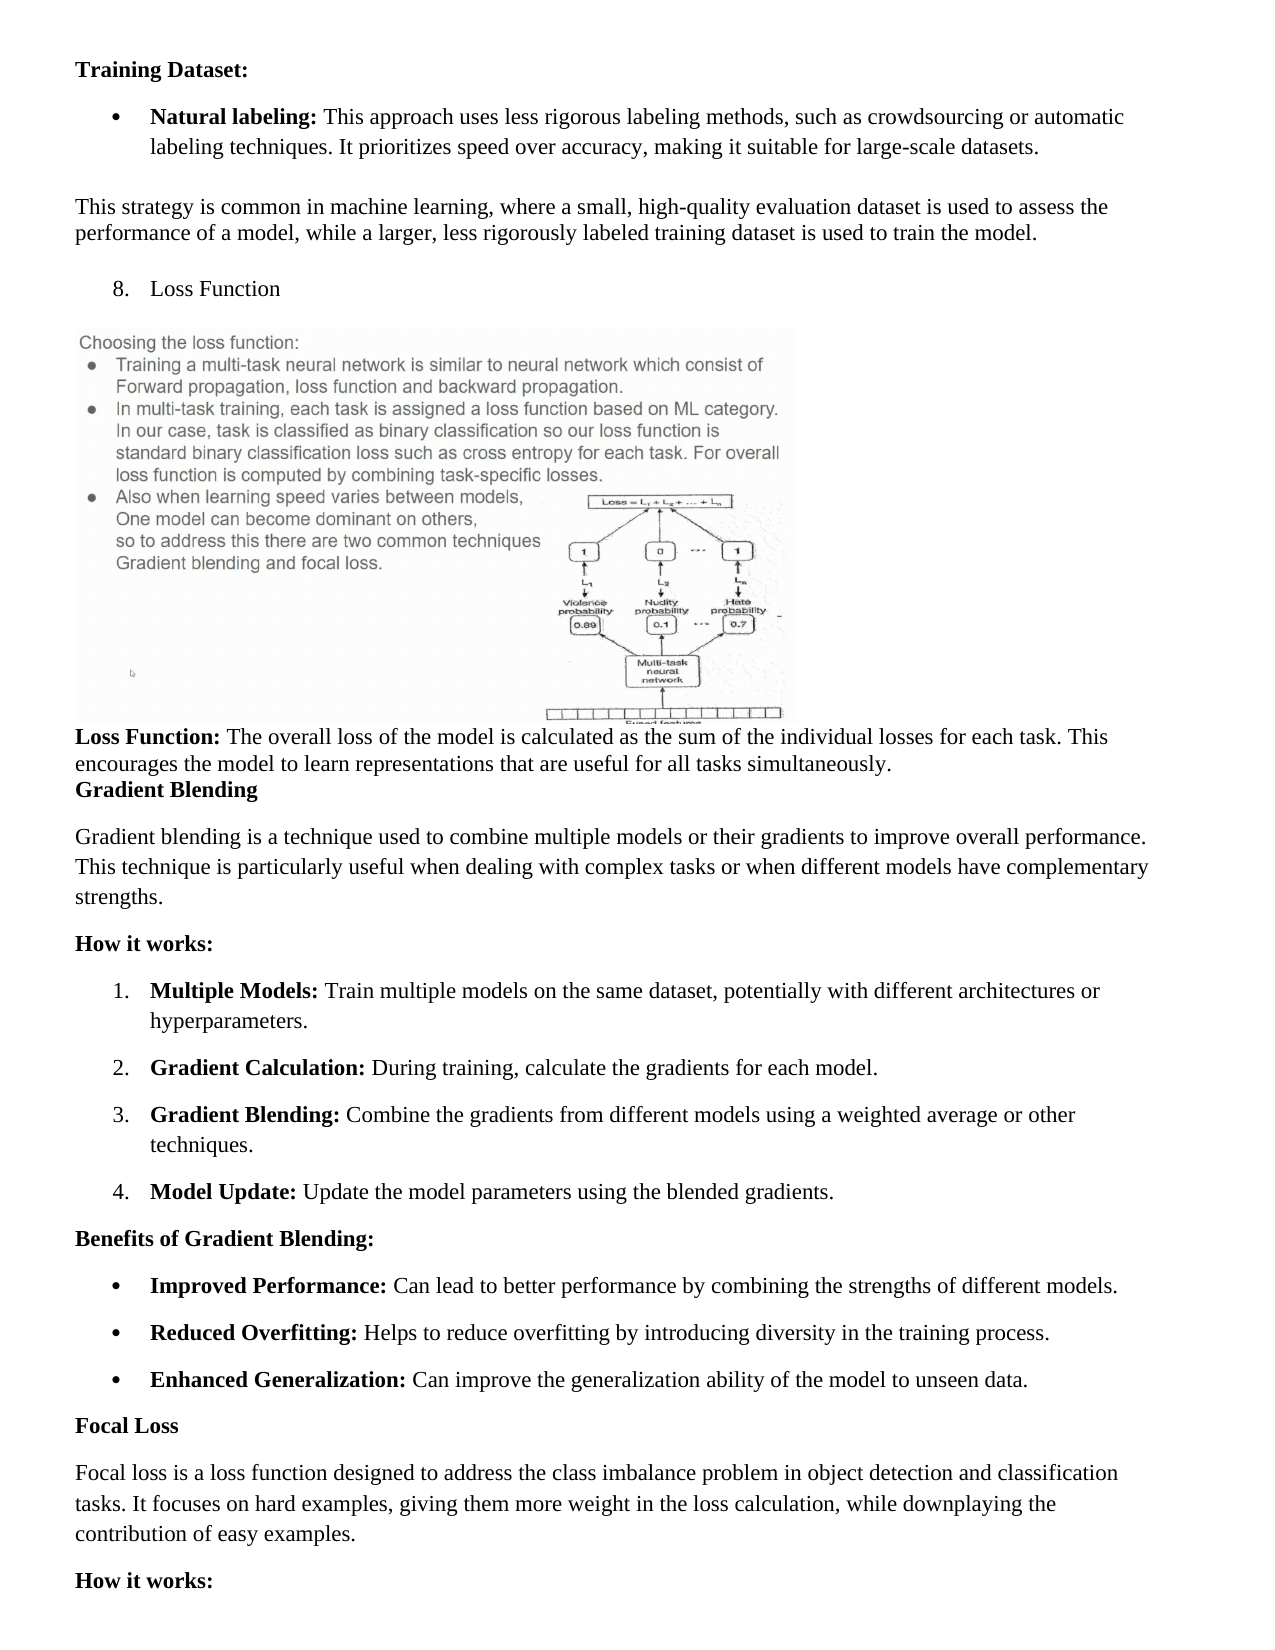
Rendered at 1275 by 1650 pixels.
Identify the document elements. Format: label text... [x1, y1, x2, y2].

list Gradient Calculation: During training, calculate the gradients for each model. [112, 1054, 1172, 1081]
text Focal loss is a loss function designed to address the class imbalance problem in object detection and classification tasks. It focuses on hard examples, giving them more weight in the loss calculation, while downplaying the contribution of easy examples. [75, 1459, 1172, 1546]
text How it works: [75, 930, 1172, 957]
list Gradient Blending: Combine the gradients from different models using a weighted average or other techniques. [112, 1101, 1172, 1158]
list Model Update: Update the model parameters using the blended gradients. [112, 1178, 1172, 1204]
list Enhanced Generalization: Can improve the generalization ability of the model to unseen data. [112, 1366, 1172, 1392]
list Loss Function [112, 274, 1172, 301]
text Benefits of Gradient Blending: [75, 1225, 1172, 1251]
text Gradient Blending [75, 776, 1172, 802]
text Training Dataset: [75, 56, 1172, 83]
text This strategy is common in machine learning, where a small, high-quality evaluation dataset is used to assess the performance of a model, while a larger, less rigorously labeled training dataset is used to train the model. [75, 193, 1172, 245]
list Improved Performance: Can lead to better performance by combining the strengths of different models. [112, 1272, 1172, 1298]
list Natural labeling: This approach uses less rigorous labeling methods, such as crowdsourcing or automatic labeling techniques. It prioritizes speed over accuracy, making it suitable for large-scale datasets. [112, 103, 1172, 160]
text Loss Function: The overall loss of the model is calculated as the sum of the individual losses for each task. This encourages the model to learn representations that are useful for all tasks simultaneously. [75, 723, 1172, 776]
list Reduced Overfitting: Helps to reduce overfitting by introducing diversity in the training process. [112, 1319, 1172, 1345]
text Focal Loss [75, 1413, 1172, 1439]
list Multiple Models: Train multiple models on the same dataset, potentially with different architectures or hyperparameters. [112, 977, 1172, 1034]
picture [75, 327, 798, 724]
text How it works: [75, 1567, 1172, 1593]
text Gradient blending is a technique used to combine multiple models or their gradients to improve overall performance. This technique is particularly useful when dealing with complex tasks or when different models have complementary strengths. [75, 823, 1172, 910]
